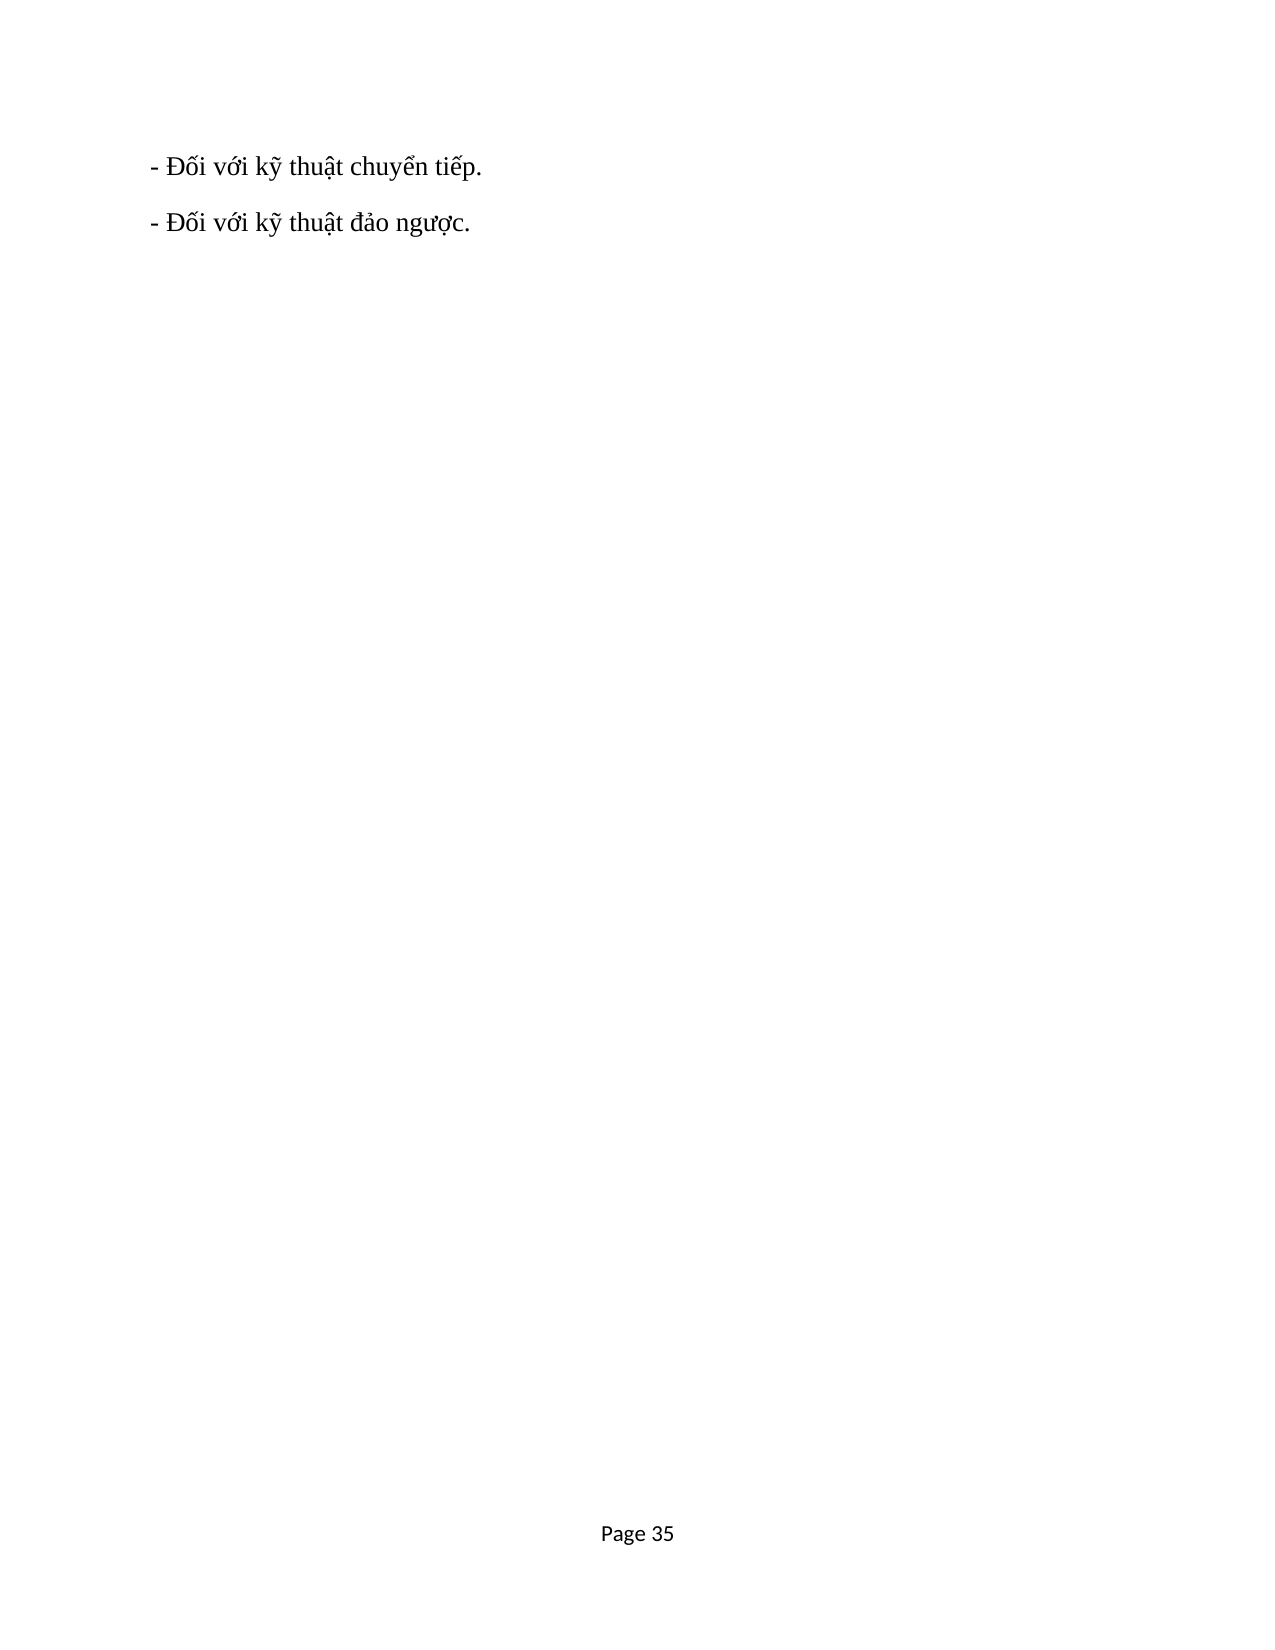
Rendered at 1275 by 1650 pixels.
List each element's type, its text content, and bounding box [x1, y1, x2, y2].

text - Đối với kỹ thuật đảo ngược. [150, 207, 1125, 238]
text - Đối với kỹ thuật chuyển tiếp. [150, 150, 1125, 181]
